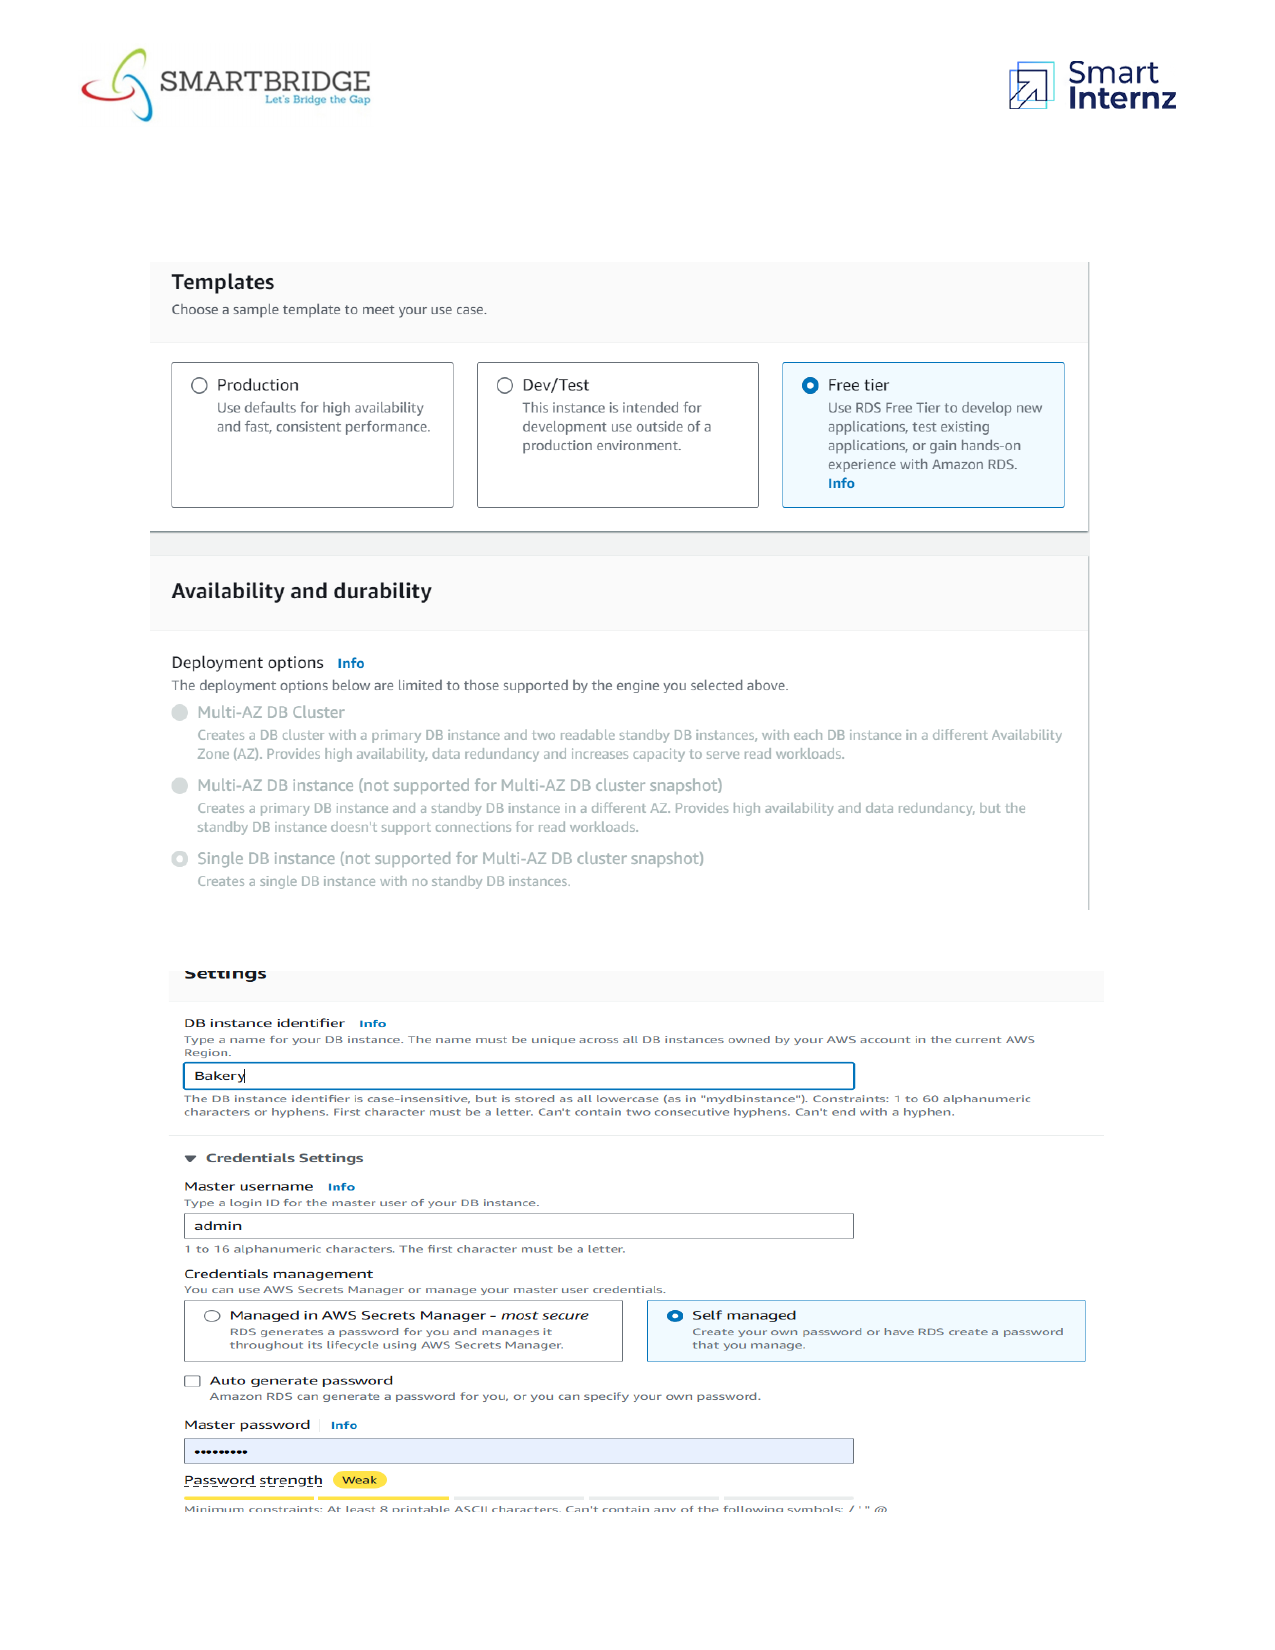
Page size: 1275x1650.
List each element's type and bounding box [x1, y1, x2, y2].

picture [78, 43, 375, 127]
picture [150, 262, 1090, 910]
picture [168, 971, 1104, 1512]
picture [1004, 61, 1181, 109]
